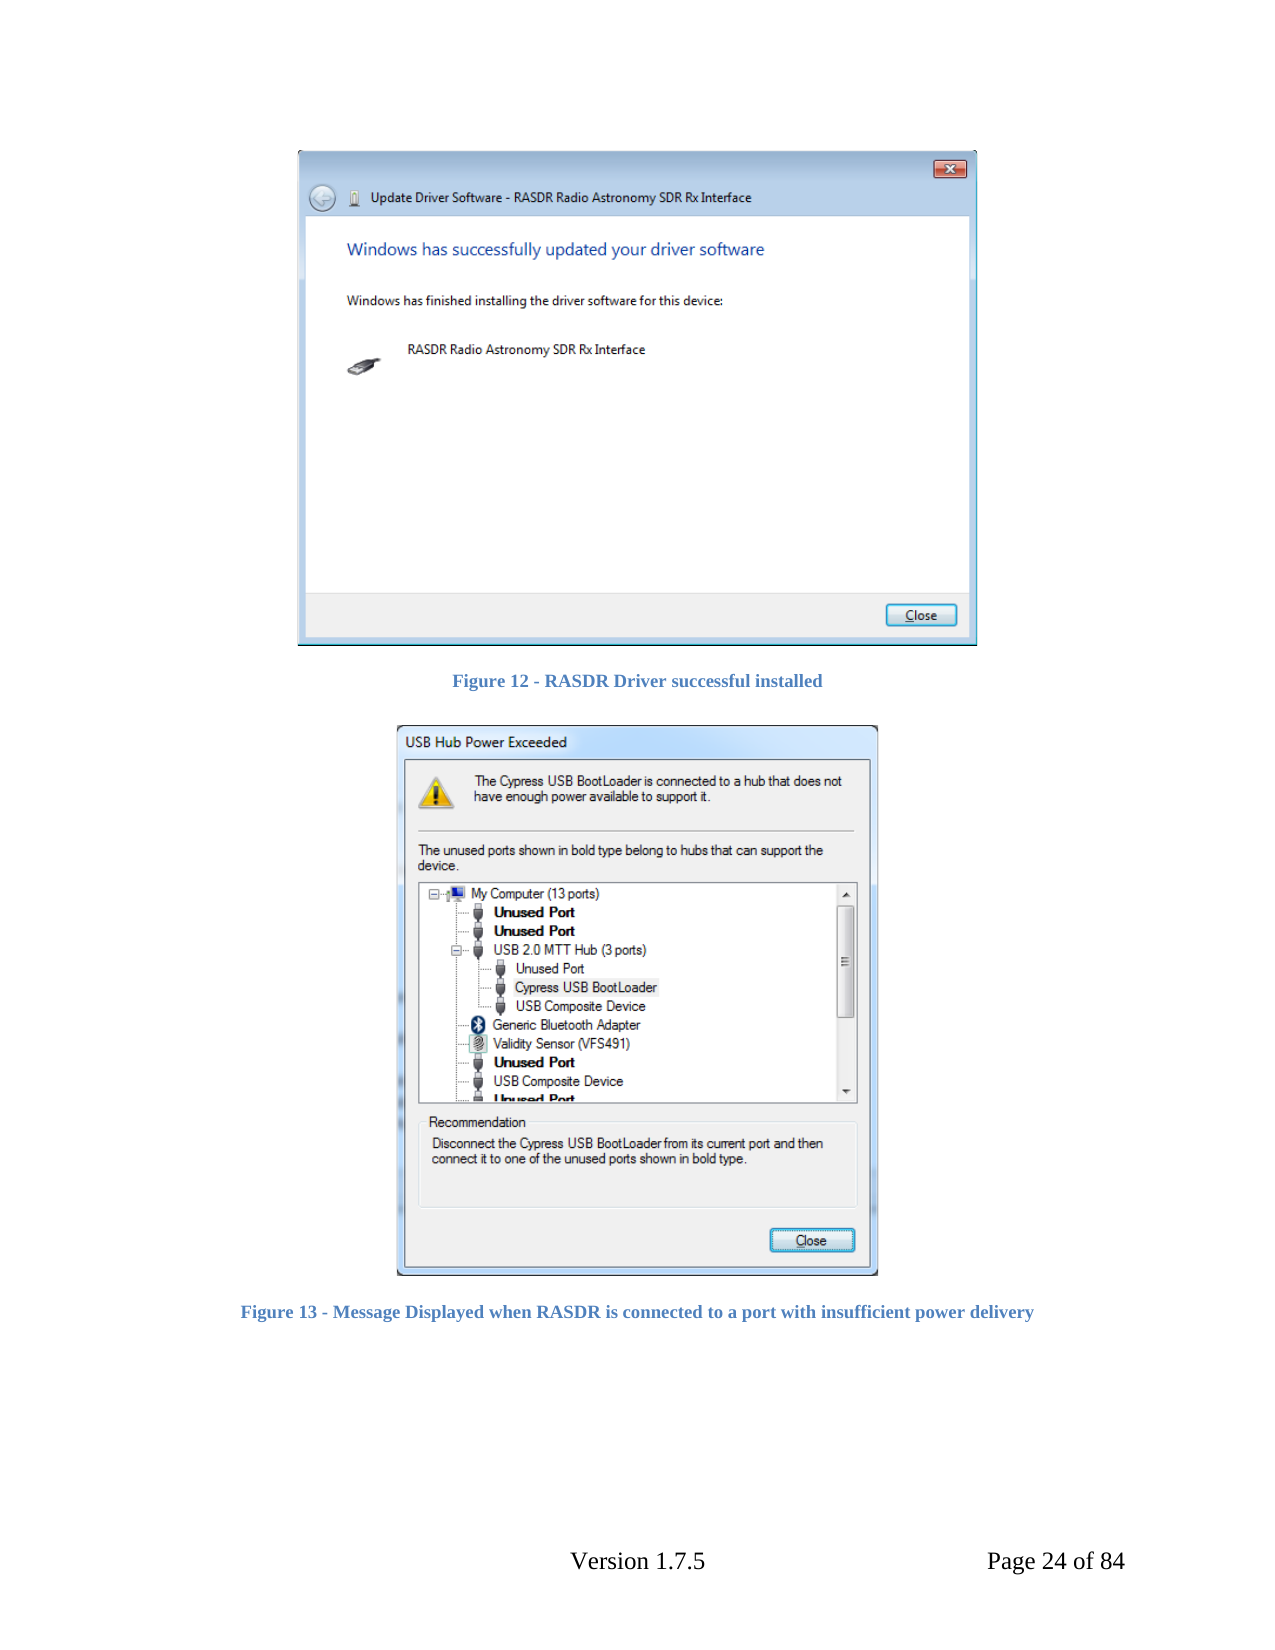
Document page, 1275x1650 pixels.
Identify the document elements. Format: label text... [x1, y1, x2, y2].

picture [297, 150, 978, 646]
text Figure 12 - RASDR Driver successful installed [150, 670, 1125, 692]
picture [396, 725, 879, 1276]
